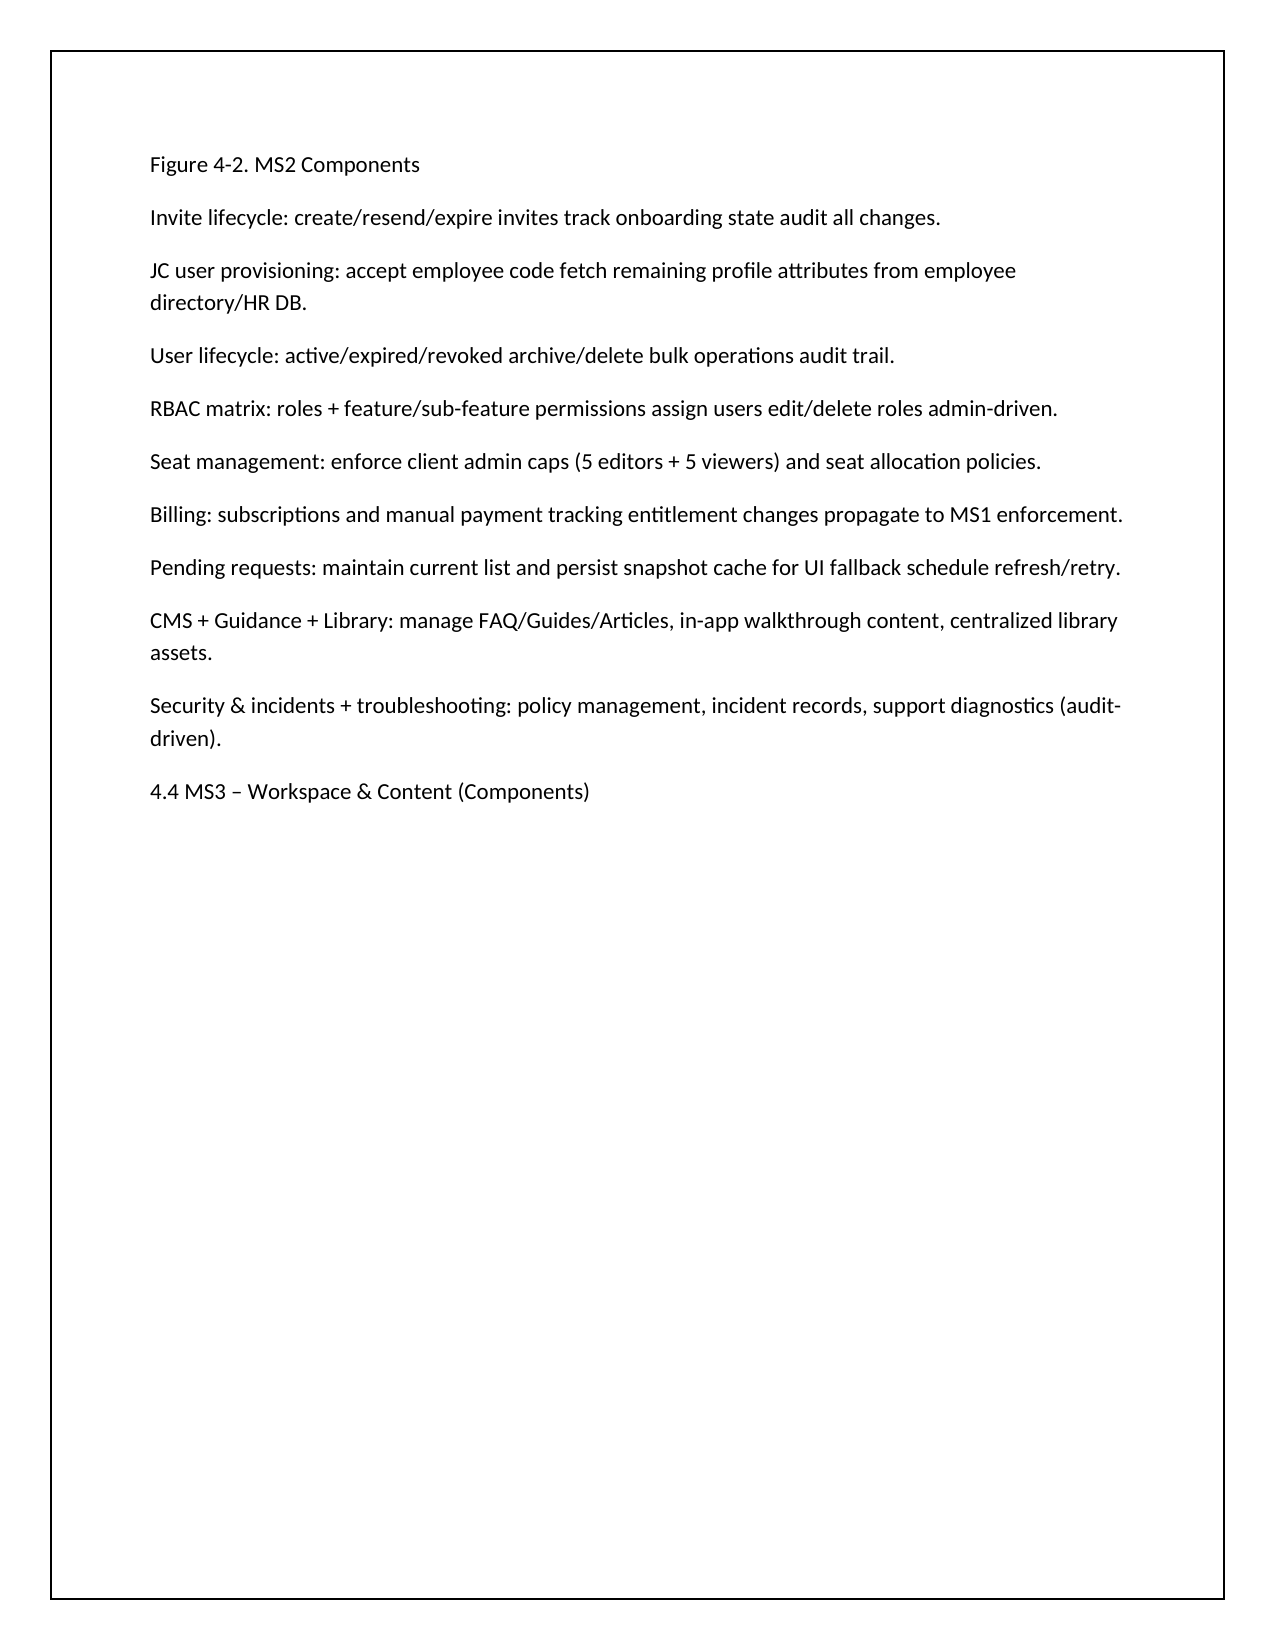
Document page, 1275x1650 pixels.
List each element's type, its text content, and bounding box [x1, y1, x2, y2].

text Seat management: enforce client admin caps (5 editors + 5 viewers) and seat allocation policies. [150, 447, 1125, 475]
text 4.4 MS3 – Workspace & Content (Components) [150, 777, 1125, 805]
text CMS + Guidance + Library: manage FAQ/Guides/Articles, in-app walkthrough content, centralized library assets. [150, 606, 1125, 667]
text User lifecycle: active/expired/revoked archive/delete bulk operations audit trail. [150, 341, 1125, 369]
text JC user provisioning: accept employee code fetch remaining profile attributes from employee directory/HR DB. [150, 256, 1125, 316]
text RBAC matrix: roles + feature/sub-feature permissions assign users edit/delete roles admin-driven. [150, 394, 1125, 422]
text Billing: subscriptions and manual payment tracking entitlement changes propagate to MS1 enforcement. [150, 500, 1125, 528]
text Security & incidents + troubleshooting: policy management, incident records, support diagnostics (audit-driven). [150, 692, 1125, 752]
text Figure 4-2. MS2 Components [150, 150, 1125, 178]
text Invite lifecycle: create/resend/expire invites track onboarding state audit all changes. [150, 203, 1125, 231]
text Pending requests: maintain current list and persist snapshot cache for UI fallback schedule refresh/retry. [150, 553, 1125, 581]
